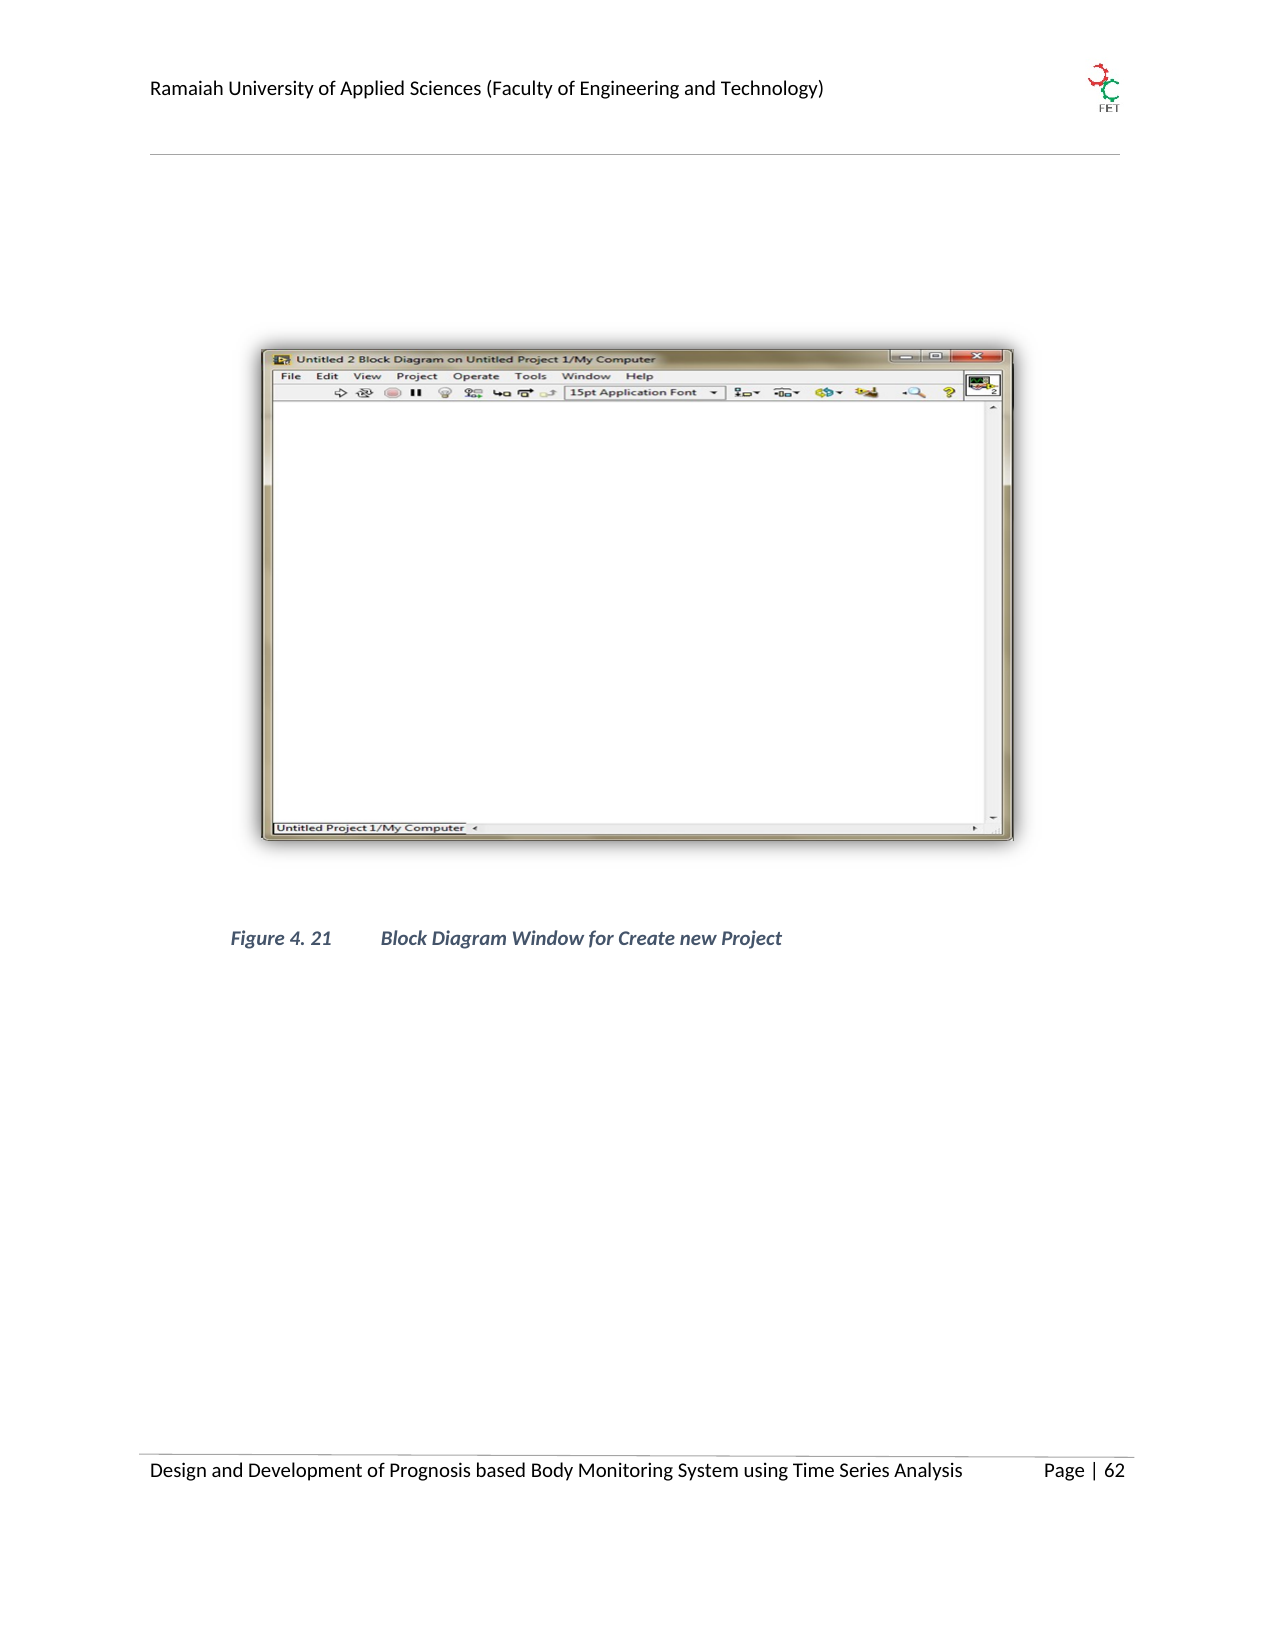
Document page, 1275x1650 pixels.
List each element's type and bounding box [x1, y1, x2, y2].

picture [229, 317, 1046, 873]
picture [1084, 57, 1125, 118]
